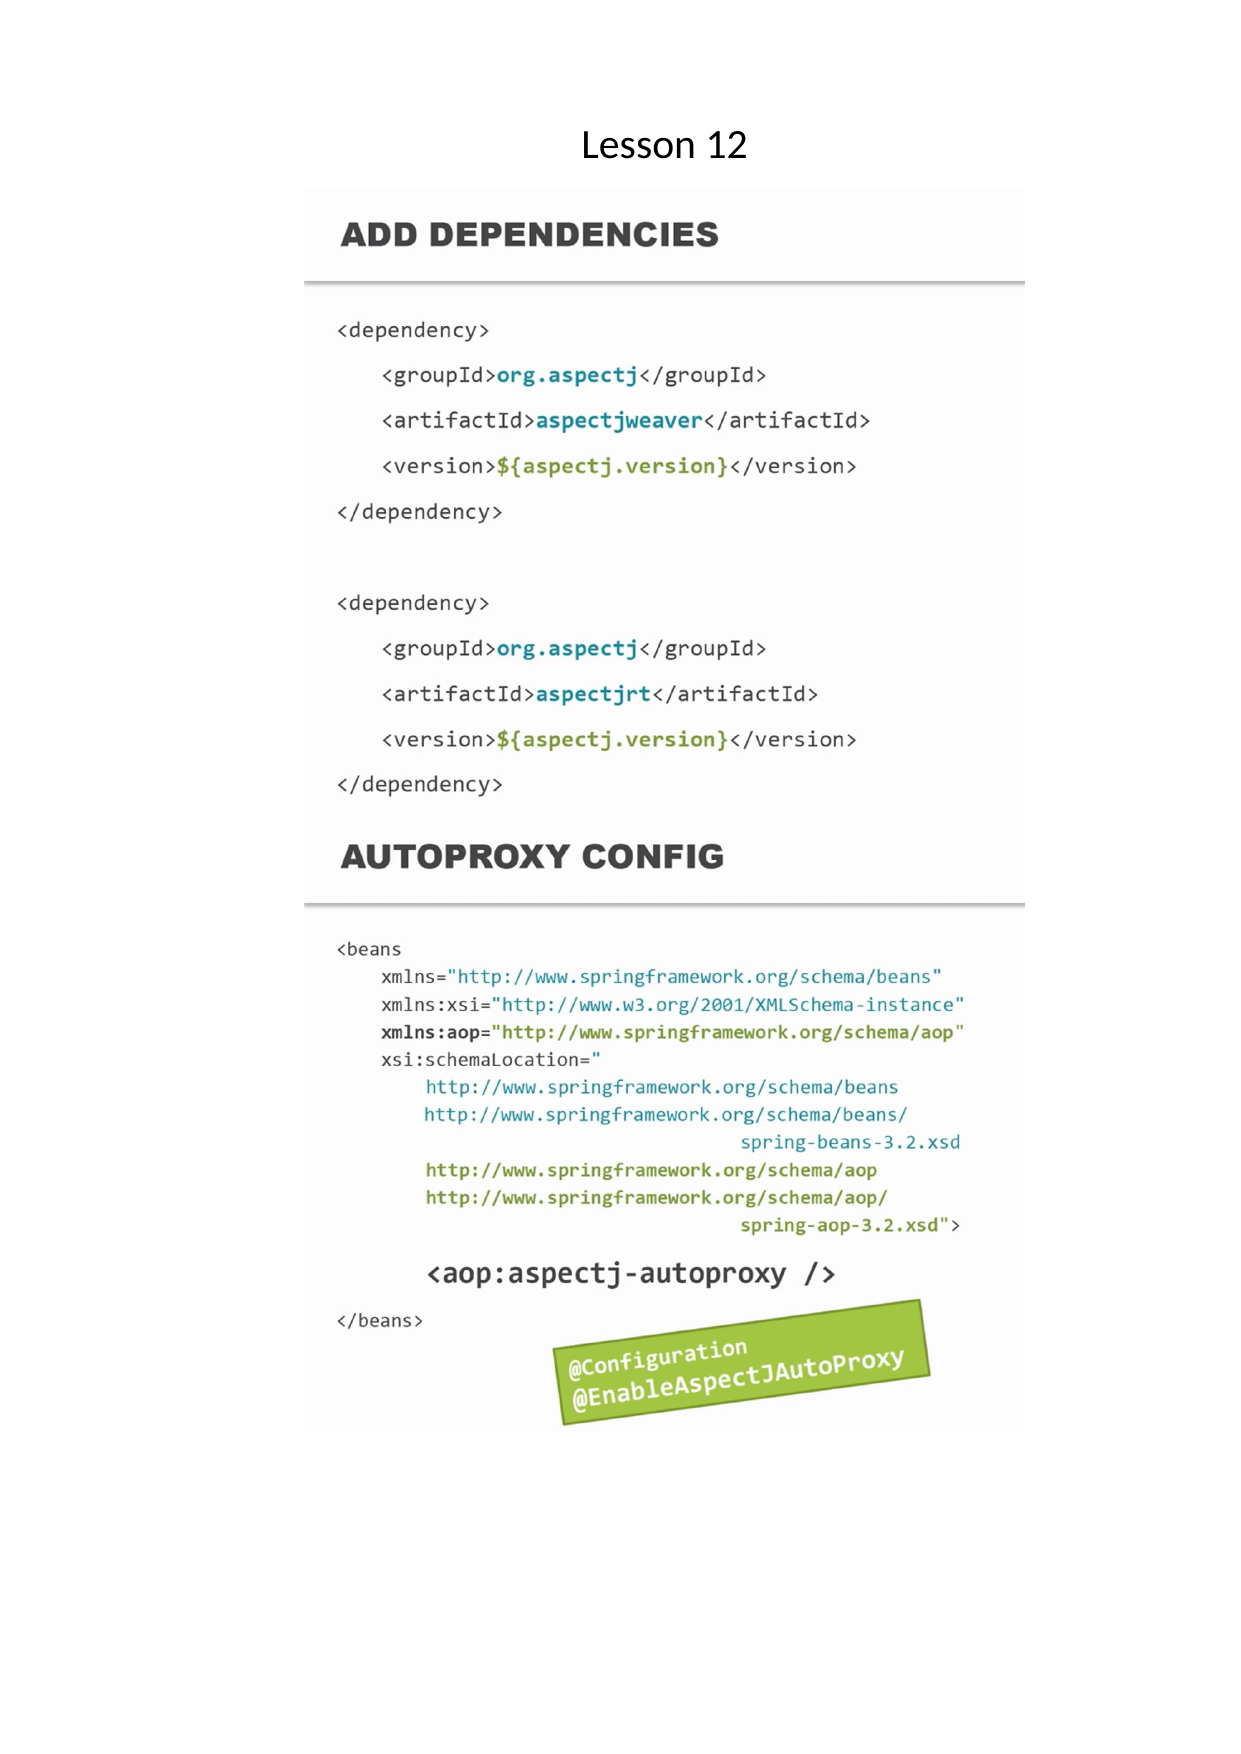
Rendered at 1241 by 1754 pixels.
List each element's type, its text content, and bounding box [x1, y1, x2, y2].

text Lesson 12 [177, 118, 1152, 169]
picture [304, 189, 1025, 810]
picture [304, 811, 1025, 1432]
